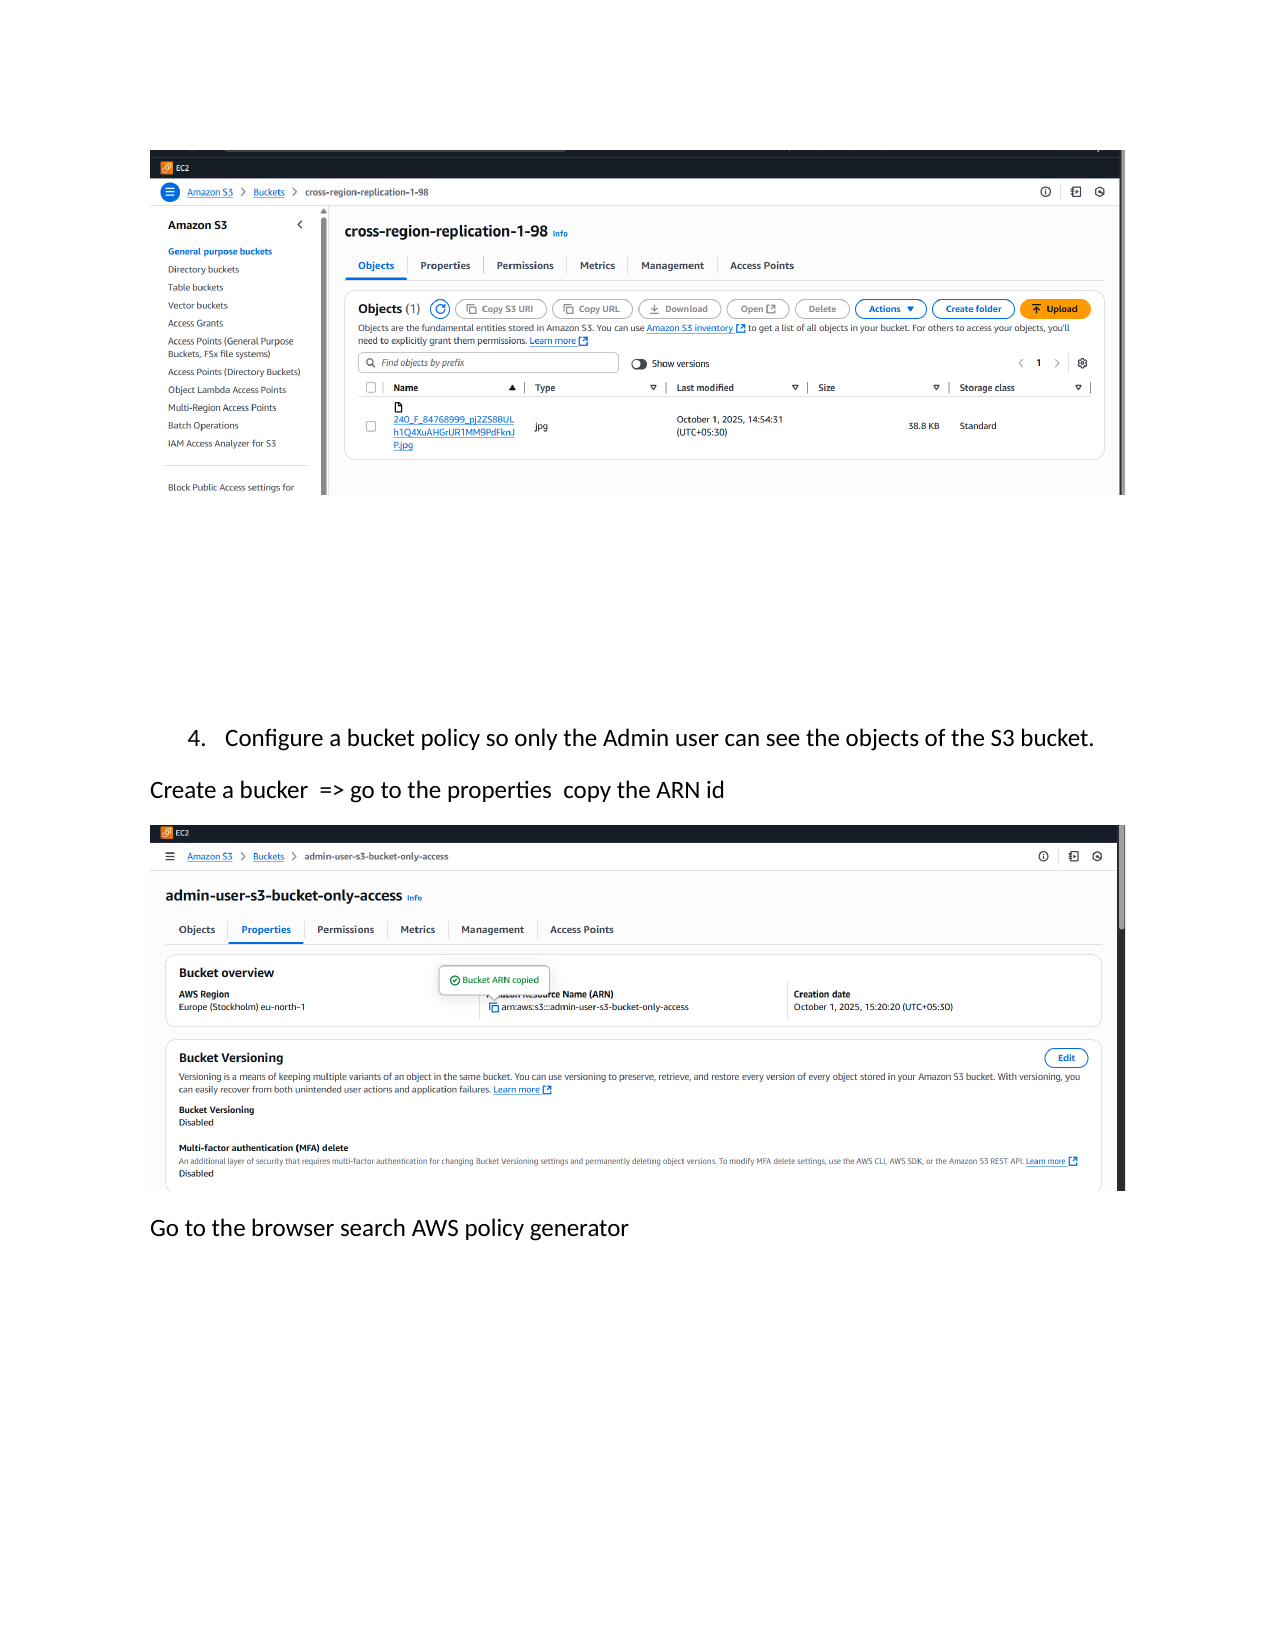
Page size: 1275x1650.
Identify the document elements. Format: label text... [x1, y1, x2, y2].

text Create a bucker => go to the properties copy the ARN id [150, 774, 1125, 804]
text Go to the browser search AWS policy generator [150, 1212, 1125, 1242]
picture [150, 825, 1125, 1191]
picture [150, 150, 1125, 495]
list Configure a bucket policy so only the Admin user can see the objects of the S3 bucket. [187, 722, 1125, 753]
